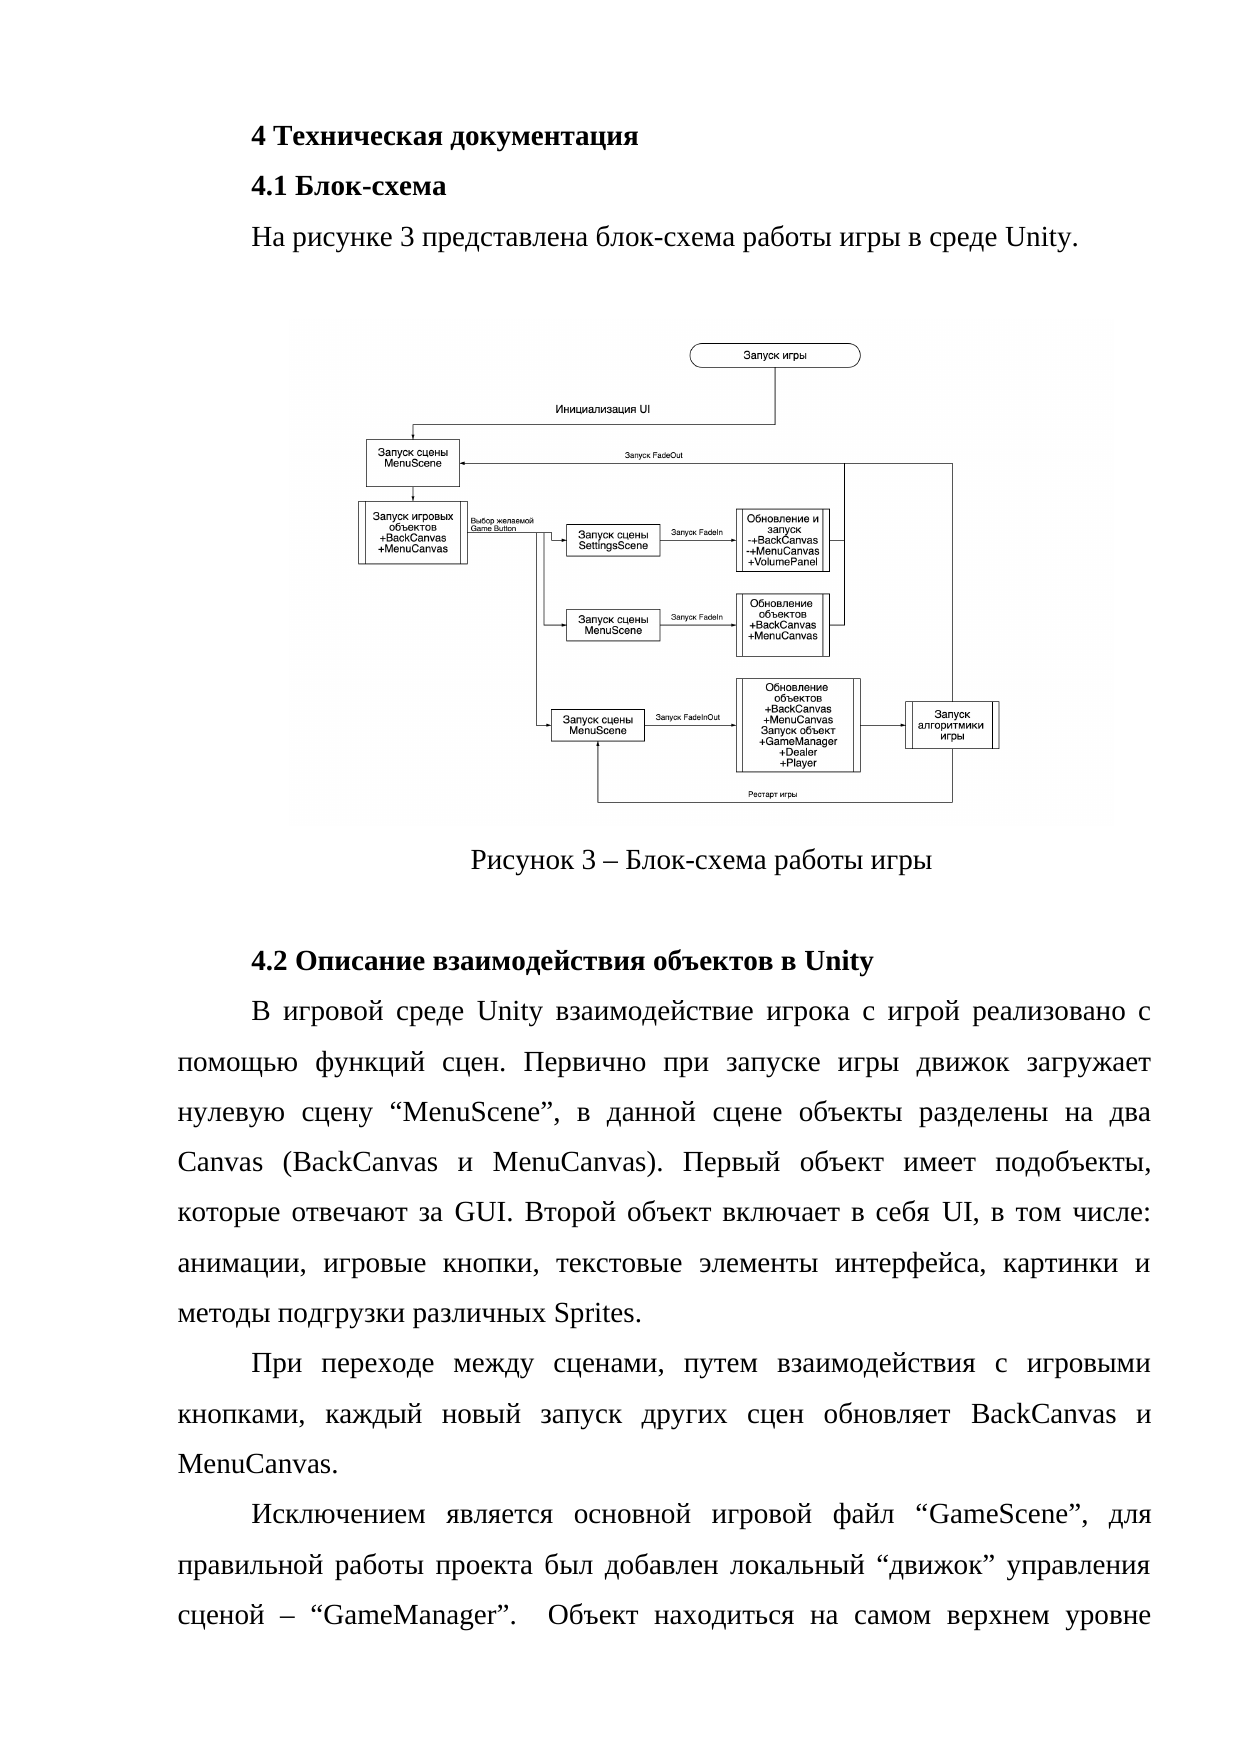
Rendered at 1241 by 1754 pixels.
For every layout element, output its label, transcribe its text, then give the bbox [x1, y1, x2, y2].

text Рисунок 3 – Блок-схема работы игры [177, 842, 1152, 876]
list 4.1 Блок-схема [177, 168, 1152, 202]
picture [288, 319, 1114, 826]
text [177, 1496, 1152, 1631]
text При переходе между сценами, путем взаимодействия с игровыми кнопками, каждый новый запуск других сцен обновляет BackCanvas и MenuCanvas. [177, 1346, 1152, 1480]
text В игровой среде Unity взаимодействие игрока с игрой реализовано с помощью функций сцен. Первично при запуске игры движок загружает нулевую сцену “MenuScene”, в данной сцене объекты разделены на два Canvas (BackCanvas и MenuCanvas). Первый объект имеет подобъекты, которые отвечают за GUI. Второй объект включает в себя UI, в том числе: анимации, игровые кнопки, текстовые элементы интерфейса, картинки и методы подгрузки различных Sprites. [177, 993, 1152, 1329]
text На рисунке 3 представлена блок-схема работы игры в среде Unity. [177, 219, 1152, 252]
text 4 Техническая документация [177, 118, 1152, 152]
text 4.2 Описание взаимодействия объектов в Unity [177, 943, 1152, 977]
